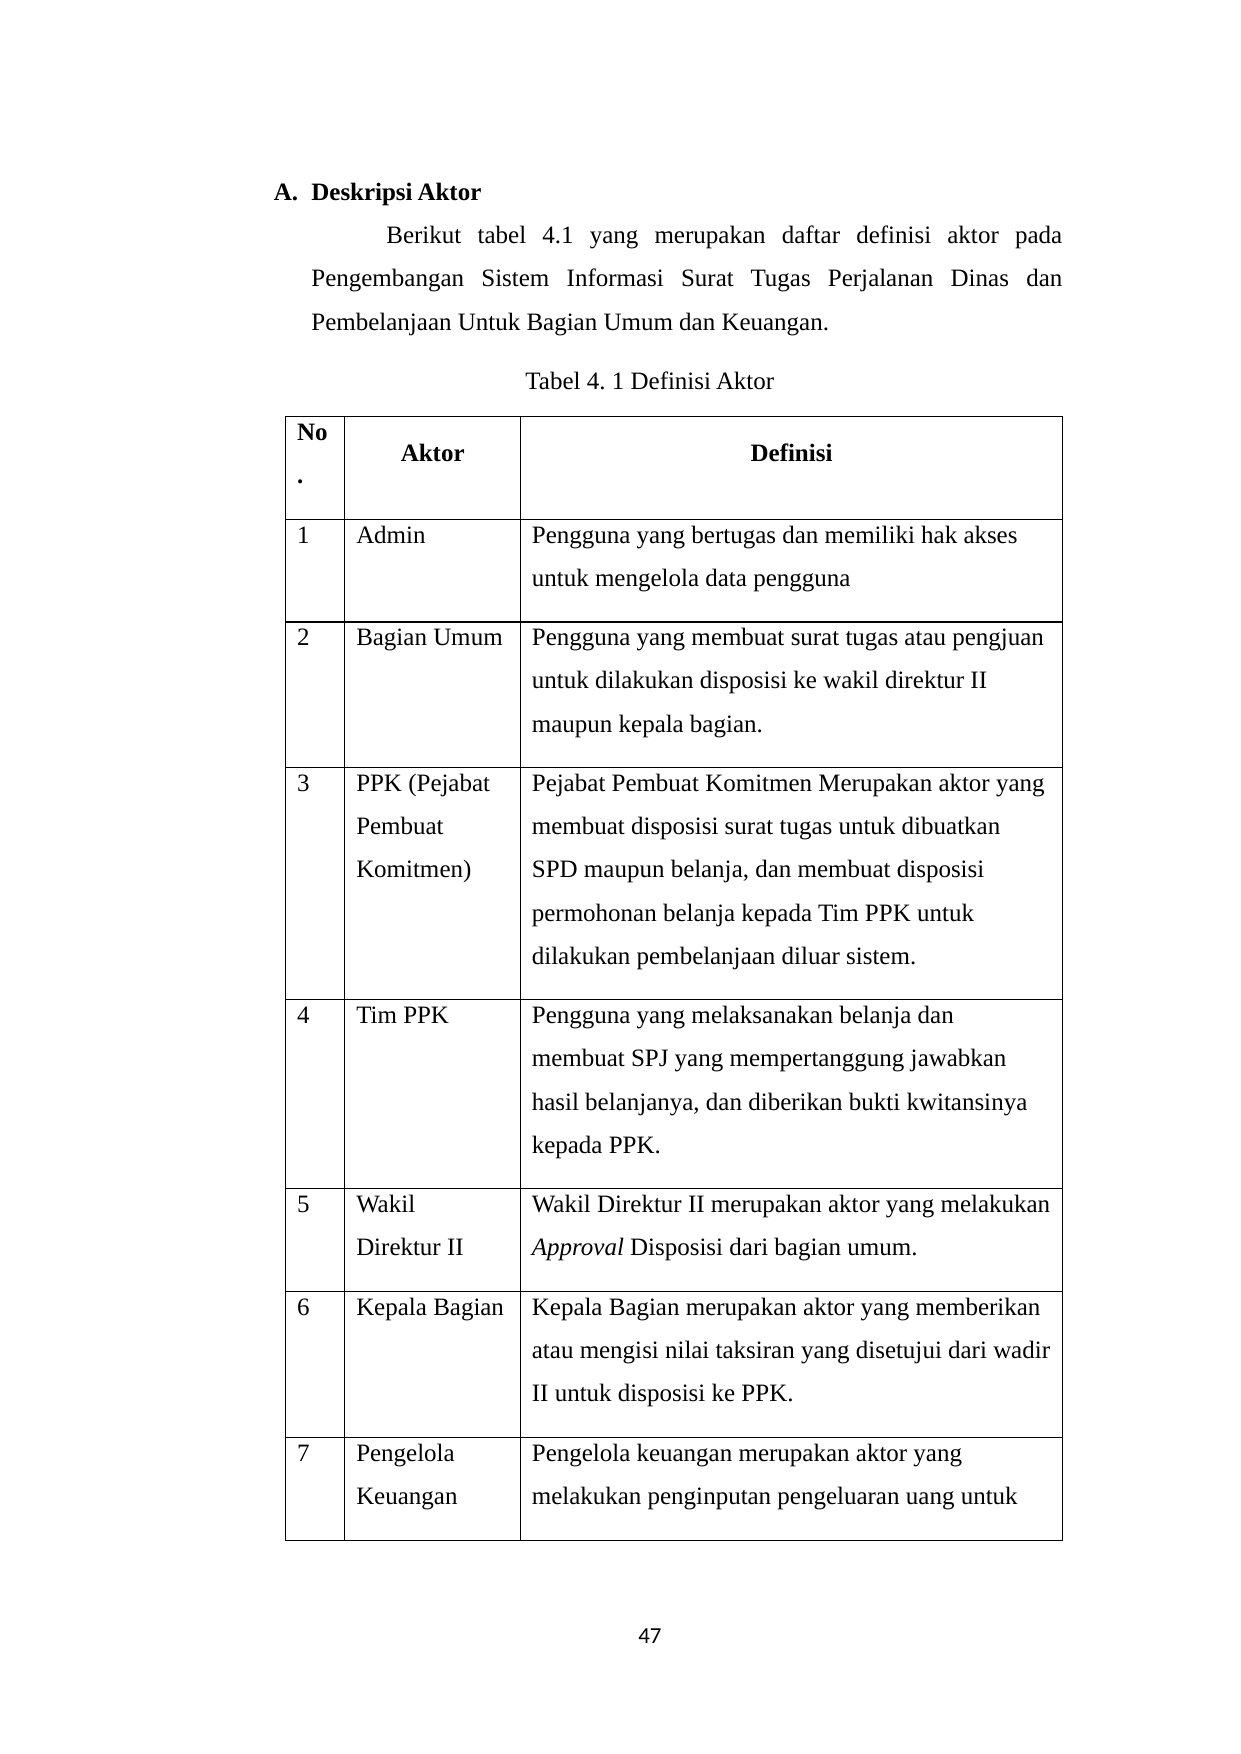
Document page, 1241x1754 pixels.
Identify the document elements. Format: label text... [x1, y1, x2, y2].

table_cell Pengguna yang membuat surat tugas atau pengjuan untuk dilakukan disposisi ke wakil direktur II maupun kepala bagian. [521, 623, 1062, 767]
table_cell Bagian Umum [345, 623, 520, 767]
table_cell Pejabat Pembuat Komitmen Merupakan aktor yang membuat disposisi surat tugas untuk dibuatkan SPD maupun belanja, dan membuat disposisi permohonan belanja kepada Tim PPK untuk dilakukan pembelanjaan diluar sistem. [521, 768, 1062, 999]
table_cell Kepala Bagian merupakan aktor yang memberikan atau mengisi nilai taksiran yang disetujui dari wadir II untuk disposisi ke PPK. [521, 1292, 1062, 1437]
table_cell 6 [286, 1292, 344, 1437]
table_cell Tim PPK [345, 1000, 520, 1188]
table_cell PPK (Pejabat Pembuat Komitmen) [345, 768, 520, 999]
table_header Aktor [345, 417, 520, 519]
list Berikut tabel 4.1 yang merupakan daftar definisi aktor pada Pengembangan Sistem Informasi Surat Tugas Perjalanan Dinas dan Pembelanjaan Untuk Bagian Umum dan Keuangan. [311, 220, 1063, 335]
table_cell Wakil Direktur II [345, 1189, 520, 1291]
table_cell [521, 1438, 1062, 1539]
table_cell Pengguna yang melaksanakan belanja dan membuat SPJ yang mempertanggung jawabkan hasil belanjanya, dan diberikan bukti kwitansinya kepada PPK. [521, 1000, 1062, 1188]
table_cell 5 [286, 1189, 344, 1291]
table_cell Pengelola Keuangan [345, 1438, 520, 1539]
table_cell 3 [286, 768, 344, 999]
table_cell 4 [286, 1000, 344, 1188]
table_cell Wakil Direktur II merupakan aktor yang melakukan Approval Disposisi dari bagian umum. [521, 1189, 1062, 1291]
table_cell Pengguna yang bertugas dan memiliki hak akses untuk mengelola data pengguna [521, 520, 1062, 621]
list Deskripsi Aktor [274, 177, 1063, 206]
table_cell 1 [286, 520, 344, 621]
table_header Definisi [521, 417, 1062, 519]
table_header No. [286, 417, 344, 519]
table_cell Kepala Bagian [345, 1292, 520, 1437]
text Tabel 4. 1 Definisi Aktor [236, 366, 1063, 395]
table_cell Admin [345, 520, 520, 621]
table_cell 7 [286, 1438, 344, 1539]
table_cell 2 [286, 623, 344, 767]
